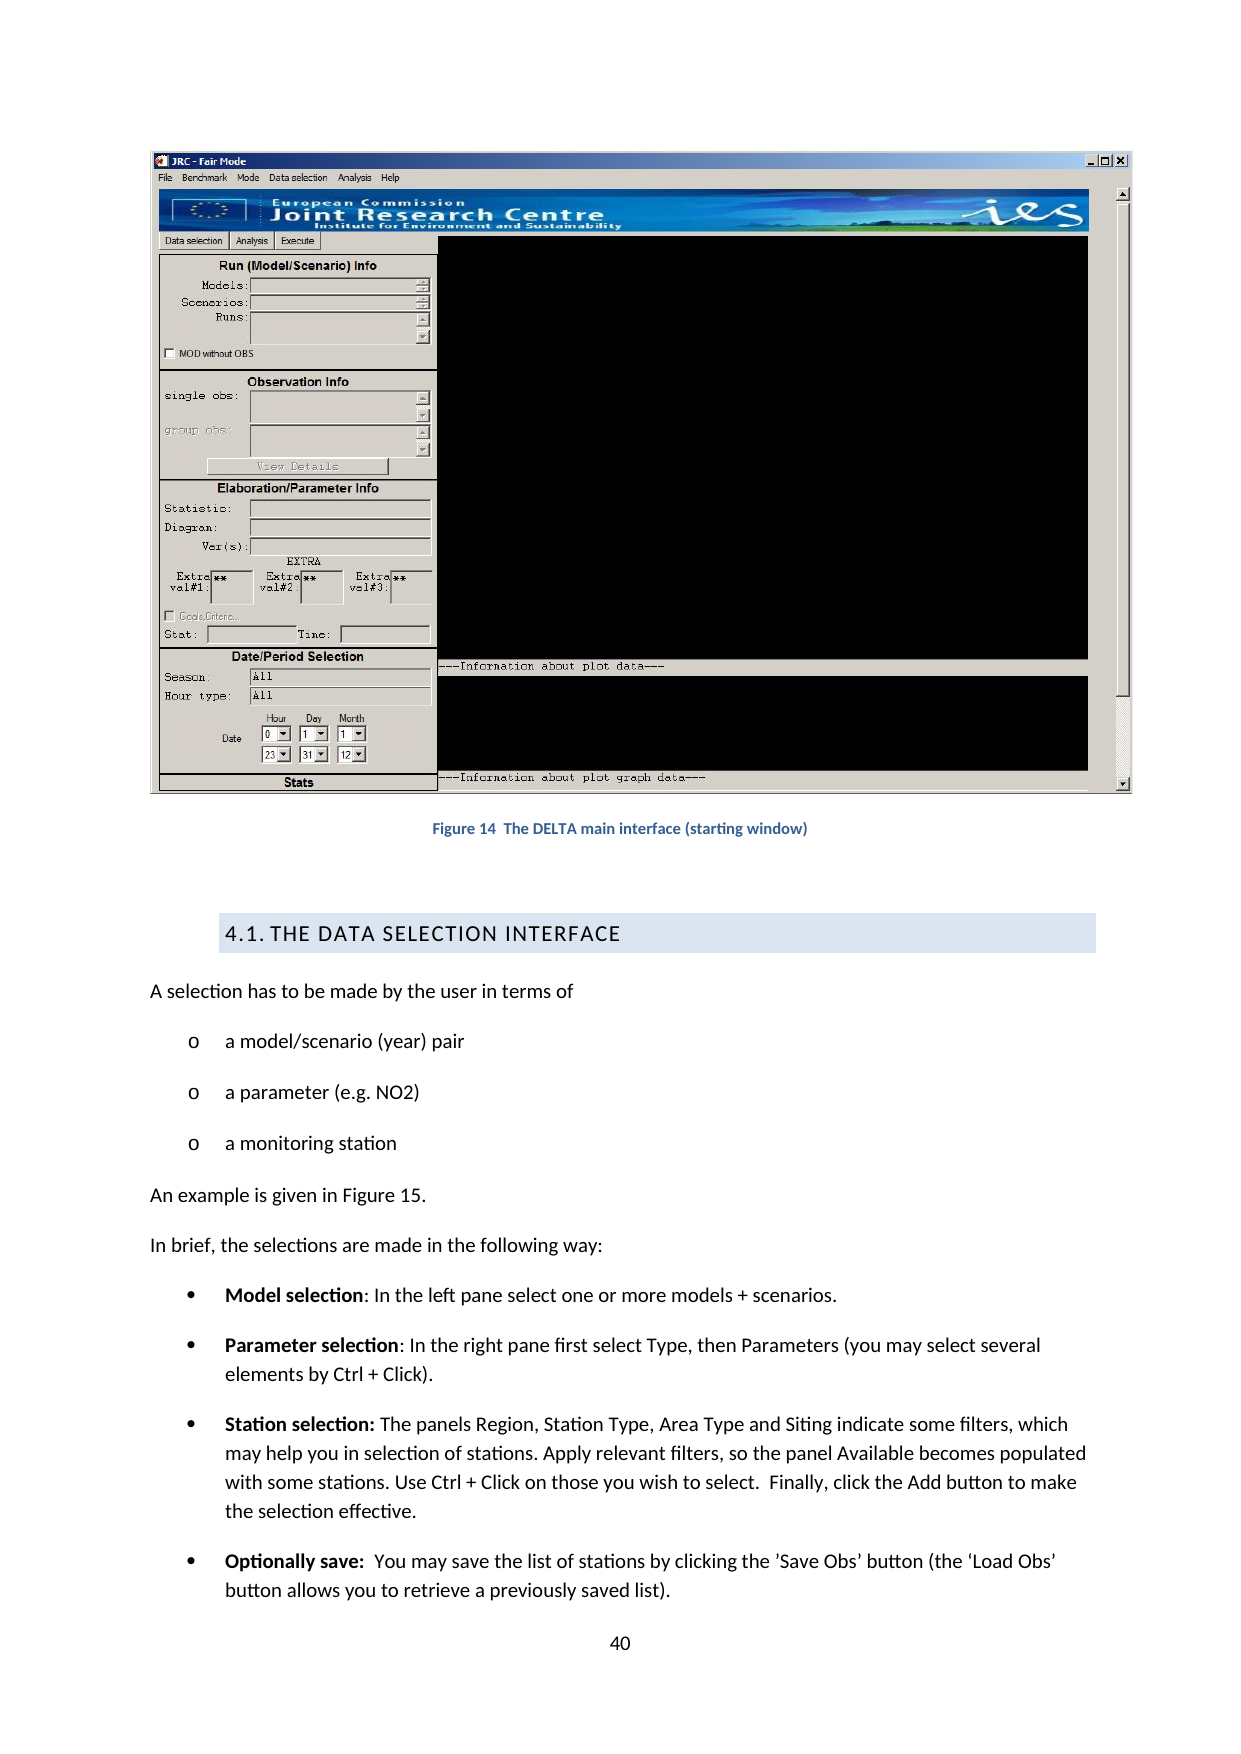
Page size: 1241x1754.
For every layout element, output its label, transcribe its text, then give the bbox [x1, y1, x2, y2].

text A selection has to be made by the user in terms of [150, 978, 1090, 1003]
list a monitoring station [187, 1131, 1090, 1157]
list Station selection: The panels Region, Station Type, Area Type and Siting indicate some filters, which may help you in selection of stations. Apply relevant filters, so the panel Available becomes populated with some stations. Use Ctrl + Click on those you wish to select. Finally, click the Add button to make the selection effective. [187, 1411, 1090, 1524]
picture [150, 150, 1133, 794]
list Model selection: In the left pane select one or more models + scenarios. [187, 1282, 1090, 1307]
text An example is given in Figure 15. [150, 1182, 1090, 1207]
list Optionally save: You may save the list of stations by clicking the ’Save Obs’ button (the ‘Load Obs’ button allows you to retrieve a previously saved list). [187, 1548, 1090, 1603]
text Figure 14 The DELTA main interface (starting window) [150, 818, 1090, 839]
list a parameter (e.g. NO2) [187, 1079, 1090, 1106]
text In brief, the selections are made in the following way: [150, 1232, 1090, 1257]
list a model/scenario (year) pair [187, 1028, 1090, 1054]
list Parameter selection: In the right pane first select Type, then Parameters (you may select several elements by Ctrl + Click). [187, 1332, 1090, 1386]
subtitle The data selection interface [225, 919, 1090, 947]
